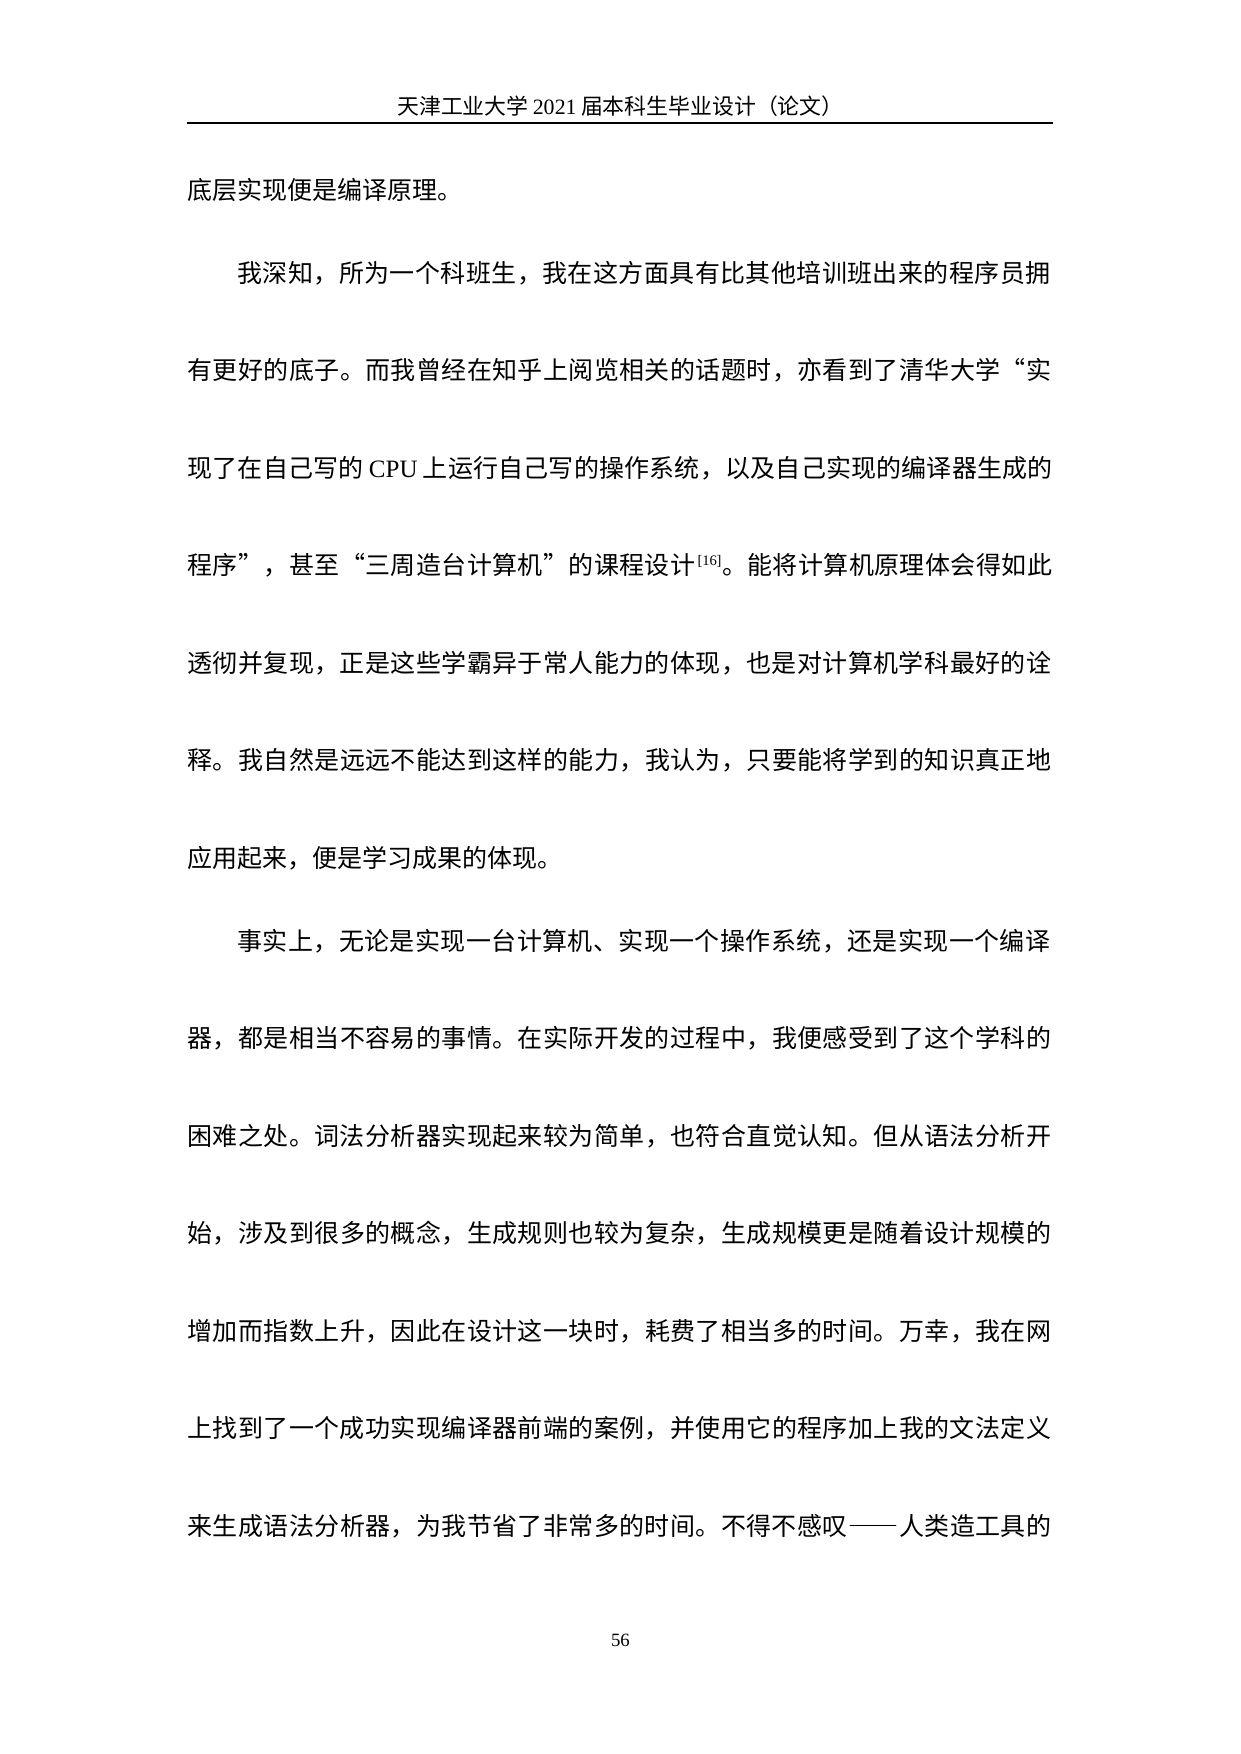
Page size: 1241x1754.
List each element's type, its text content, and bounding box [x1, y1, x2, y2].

text 我深知，所为一个科班生，我在这方面具有比其他培训班出来的程序员拥有更好的底子。而我曾经在知乎上阅览相关的话题时，亦看到了清华大学“实现了在自己写的CPU上运行自己写的操作系统，以及自己实现的编译器生成的程序”，甚至“三周造台计算机”的课程设计[16]。能将计算机原理体会得如此透彻并复现，正是这些学霸异于常人能力的体现，也是对计算机学科最好的诠释。我自然是远远不能达到这样的能力，我认为，只要能将学到的知识真正地应用起来，便是学习成果的体现。 [187, 239, 1053, 889]
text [187, 156, 1053, 221]
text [187, 907, 1053, 1557]
